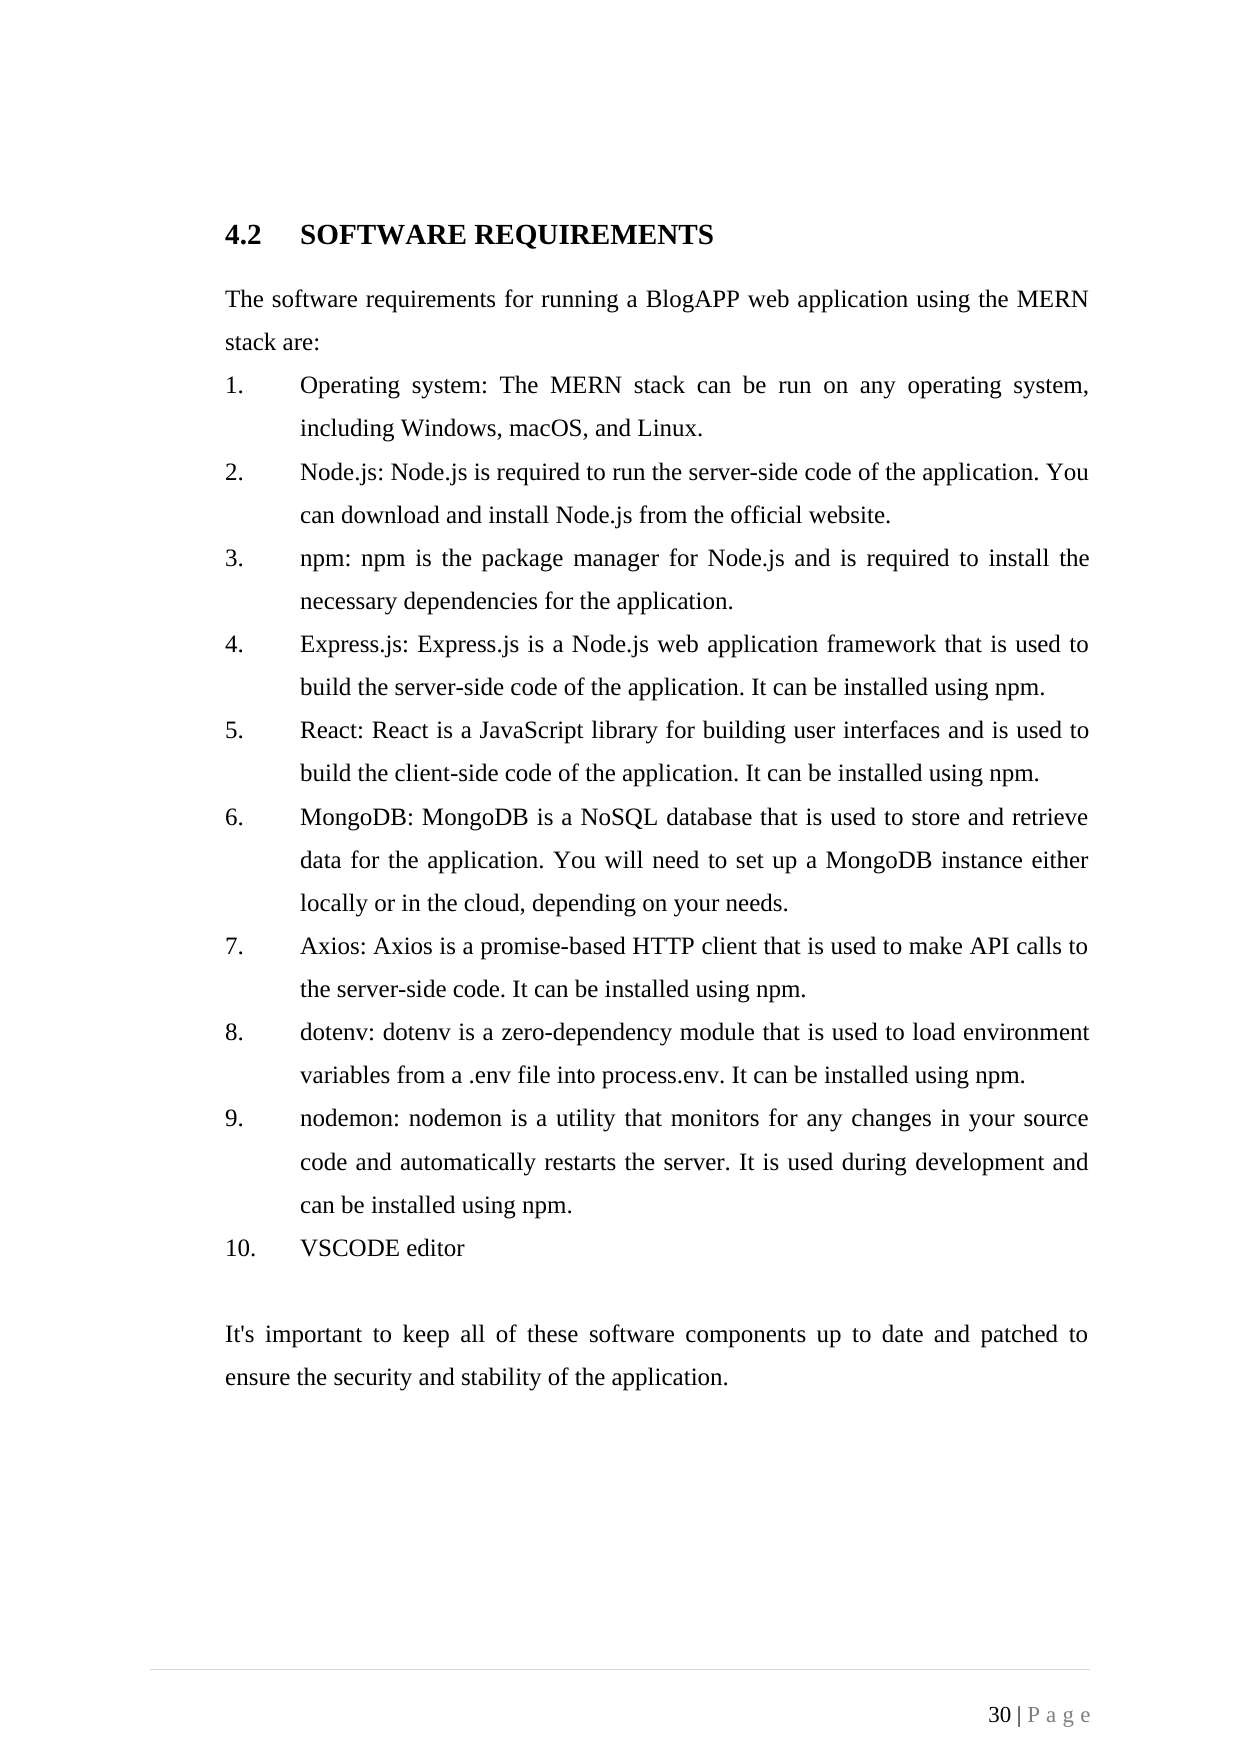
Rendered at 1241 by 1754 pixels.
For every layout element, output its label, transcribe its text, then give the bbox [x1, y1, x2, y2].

text 8. dotenv: dotenv is a zero-dependency module that is used to load environment variables from a .env file into process.env. It can be installed using npm. [225, 1017, 1090, 1089]
text 2. Node.js: Node.js is required to run the server-side code of the application. You can download and install Node.js from the official website. [225, 457, 1090, 528]
text 4.2 SOFTWARE REQUIREMENTS [150, 217, 1090, 251]
text 4. Express.js: Express.js is a Node.js web application framework that is used to build the server-side code of the application. It can be installed using npm. [225, 629, 1090, 701]
text 5. React: React is a JavaScript library for building user interfaces and is used to build the client-side code of the application. It can be installed using npm. [225, 715, 1090, 787]
text 7. Axios: Axios is a promise-based HTTP client that is used to make API calls to the server-side code. It can be installed using npm. [225, 931, 1090, 1003]
text It's important to keep all of these software components up to date and patched to ensure the security and stability of the application. [225, 1319, 1090, 1391]
text 10. VSCODE editor [150, 1233, 1090, 1262]
text The software requirements for running a BlogAPP web application using the MERN stack are: [225, 284, 1090, 356]
text 1. Operating system: The MERN stack can be run on any operating system, including Windows, macOS, and Linux. [225, 370, 1090, 442]
text 6. MongoDB: MongoDB is a NoSQL database that is used to store and retrieve data for the application. You will need to set up a MongoDB instance either locally or in the cloud, depending on your needs. [225, 802, 1090, 917]
text 9. nodemon: nodemon is a utility that monitors for any changes in your source code and automatically restarts the server. It is used during development and can be installed using npm. [225, 1103, 1090, 1218]
text 3. npm: npm is the package manager for Node.js and is required to install the necessary dependencies for the application. [225, 543, 1090, 615]
